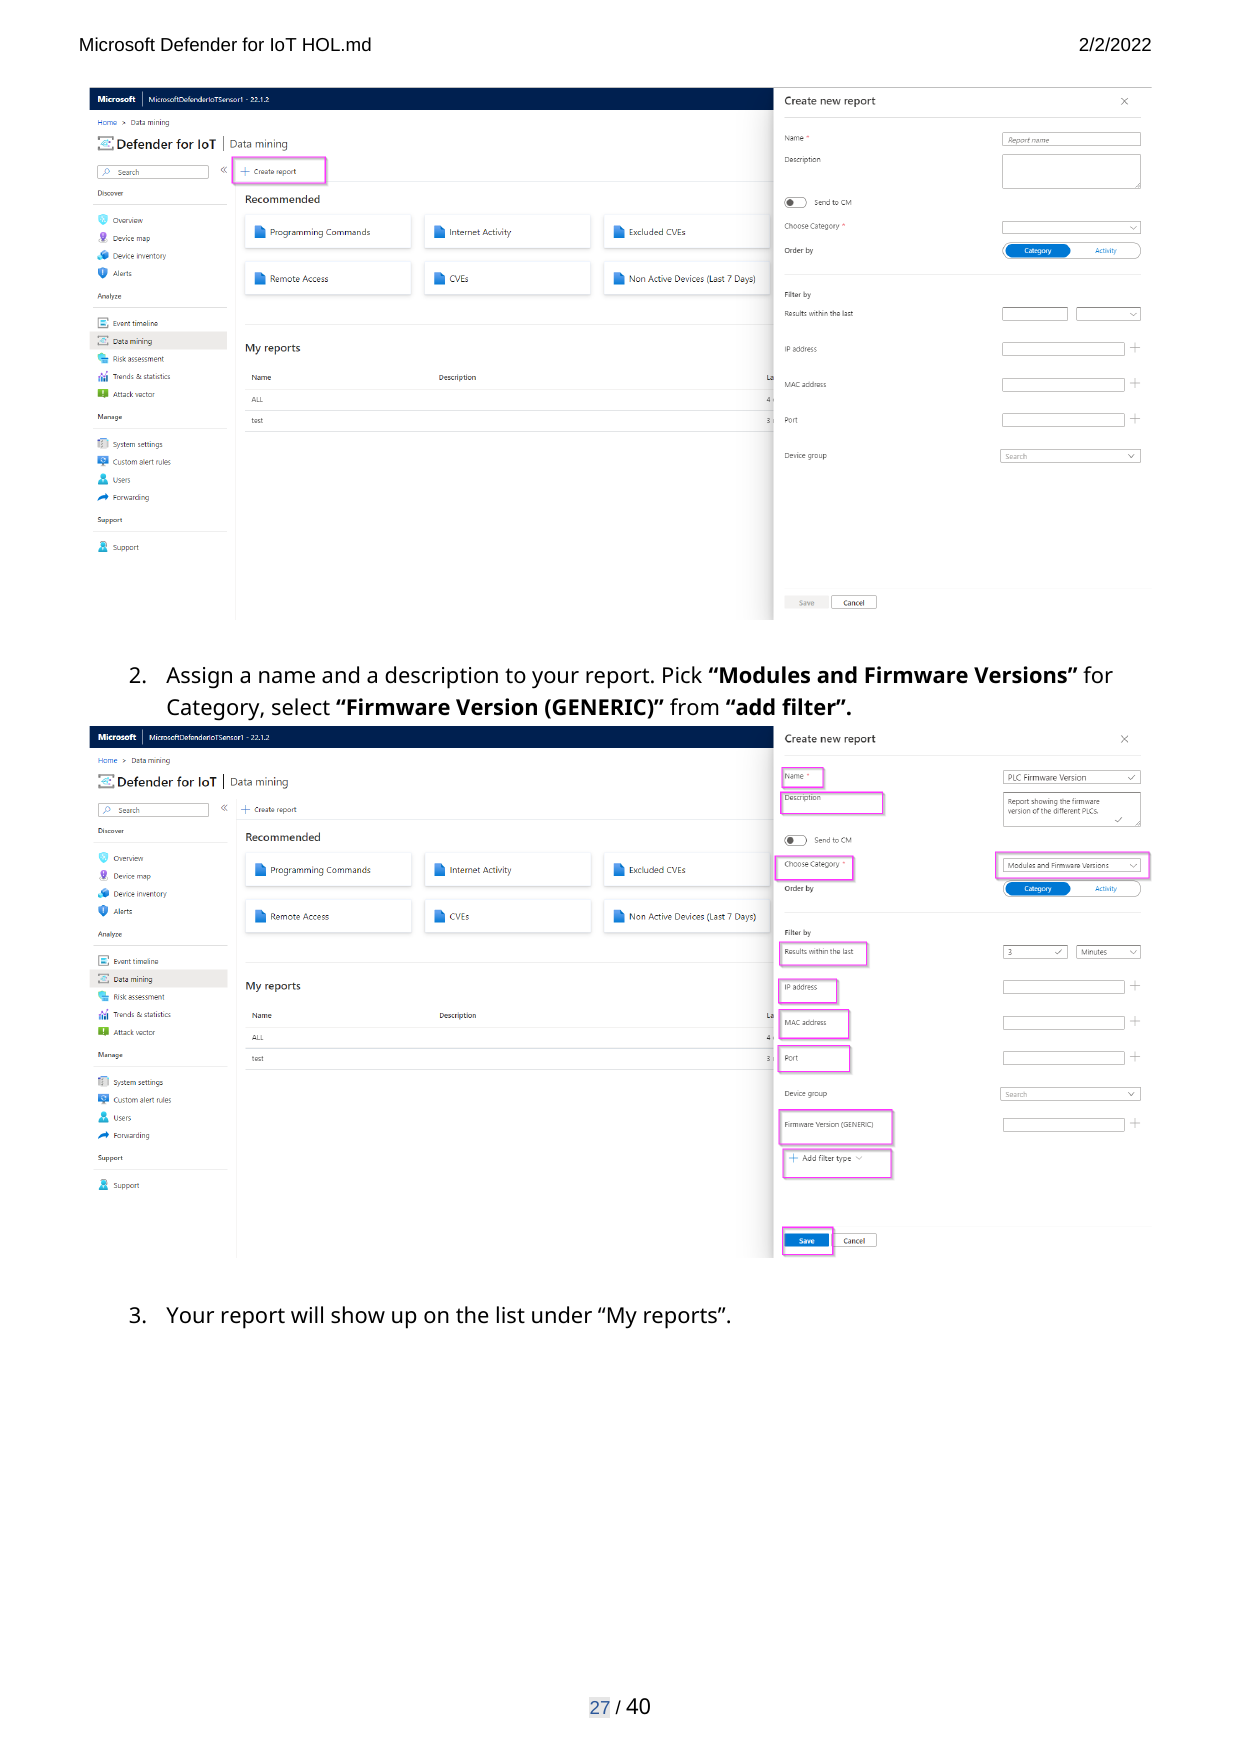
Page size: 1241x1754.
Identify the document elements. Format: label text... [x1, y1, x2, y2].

picture [89, 726, 1152, 1258]
list Assign a name and a description to your report. Pick “Modules and Firmware Versions” for Category, select “Firmware Version (GENERIC)” from “add filter”. [129, 660, 1151, 722]
list Your report will show up on the list under “My reports”. [129, 1301, 1151, 1330]
picture [89, 87, 1152, 620]
